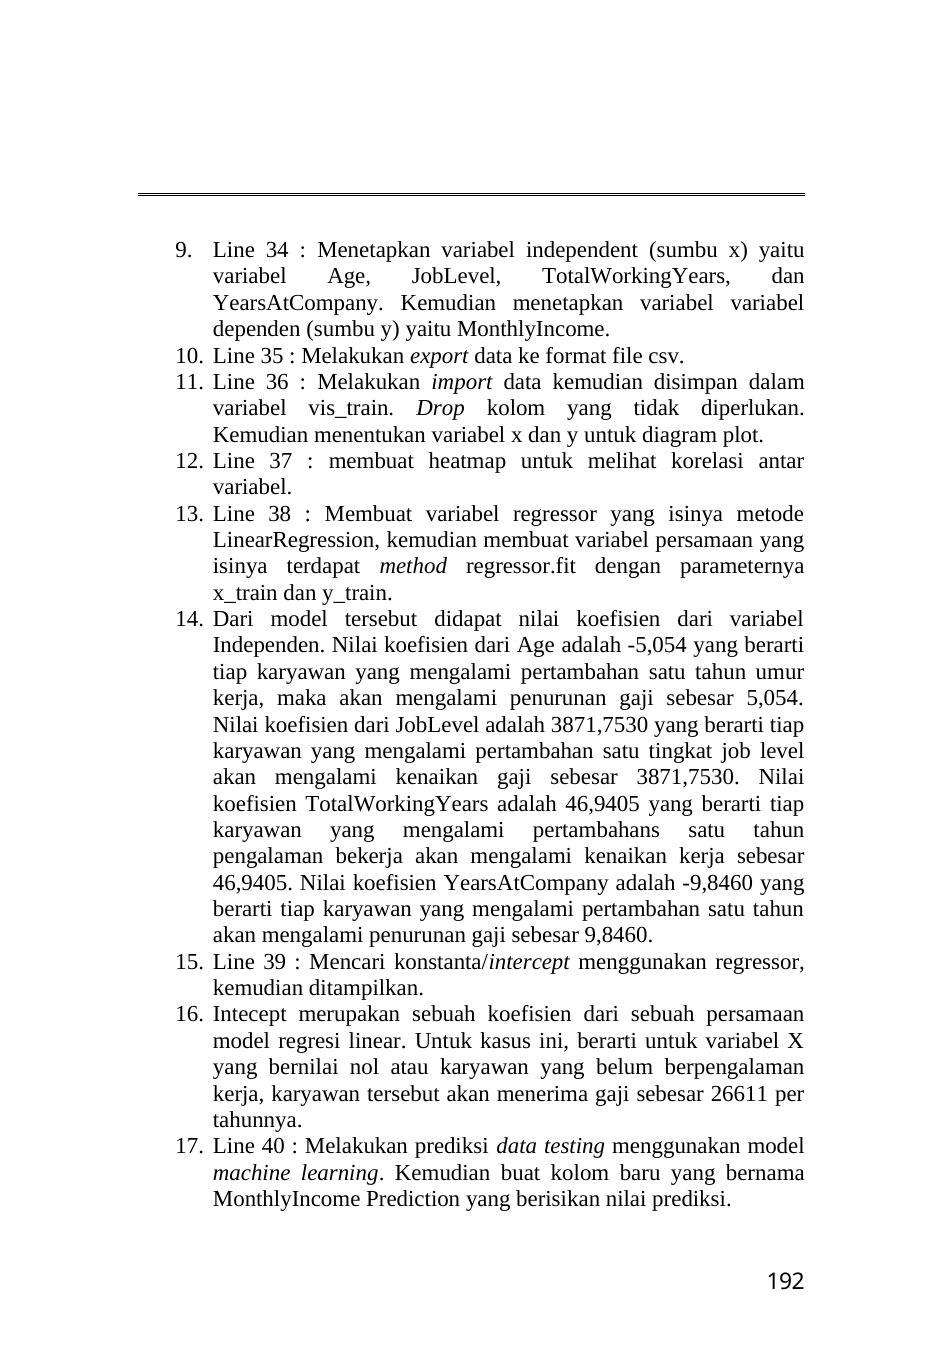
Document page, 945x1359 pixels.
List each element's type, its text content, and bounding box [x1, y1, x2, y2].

list Line 34 : Menetapkan variabel independent (sumbu x) yaitu variabel Age, JobLevel, TotalWorkingYears, dan YearsAtCompany. Kemudian menetapkan variabel variabel dependen (sumbu y) yaitu MonthlyIncome. [175, 236, 805, 342]
list Intecept merupakan sebuah koefisien dari sebuah persamaan model regresi linear. Untuk kasus ini, berarti untuk variabel X yang bernilai nol atau karyawan yang belum berpengalaman kerja, karyawan tersebut akan menerima gaji sebesar 26611 per tahunnya. [175, 1001, 805, 1132]
list Line 37 : membuat heatmap untuk melihat korelasi antar variabel. [175, 447, 805, 500]
list Dari model tersebut didapat nilai koefisien dari variabel Independen. Nilai koefisien dari Age adalah -5,054 yang berarti tiap karyawan yang mengalami pertambahan satu tahun umur kerja, maka akan mengalami penurunan gaji sebesar 5,054. Nilai koefisien dari JobLevel adalah 3871,7530 yang berarti tiap karyawan yang mengalami pertambahan satu tingkat job level akan mengalami kenaikan gaji sebesar 3871,7530. Nilai koefisien TotalWorkingYears adalah 46,9405 yang berarti tiap karyawan yang mengalami pertambahans satu tahun pengalaman bekerja akan mengalami kenaikan kerja sebesar 46,9405. Nilai koefisien YearsAtCompany adalah -9,8460 yang berarti tiap karyawan yang mengalami pertambahan satu tahun akan mengalami penurunan gaji sebesar 9,8460. [175, 605, 805, 948]
list Line 38 : Membuat variabel regressor yang isinya metode LinearRegression, kemudian membuat variabel persamaan yang isinya terdapat method regressor.fit dengan parameternya x_train dan y_train. [175, 500, 805, 605]
list Line 39 : Mencari konstanta/intercept menggunakan regressor, kemudian ditampilkan. [175, 948, 805, 1001]
list Line 40 : Melakukan prediksi data testing menggunakan model machine learning. Kemudian buat kolom baru yang bernama MonthlyIncome Prediction yang berisikan nilai prediksi. [175, 1132, 805, 1211]
list Line 35 : Melakukan export data ke format file csv. [175, 342, 805, 368]
list Line 36 : Melakukan import data kemudian disimpan dalam variabel vis_train. Drop kolom yang tidak diperlukan. Kemudian menentukan variabel x dan y untuk diagram plot. [175, 368, 805, 447]
